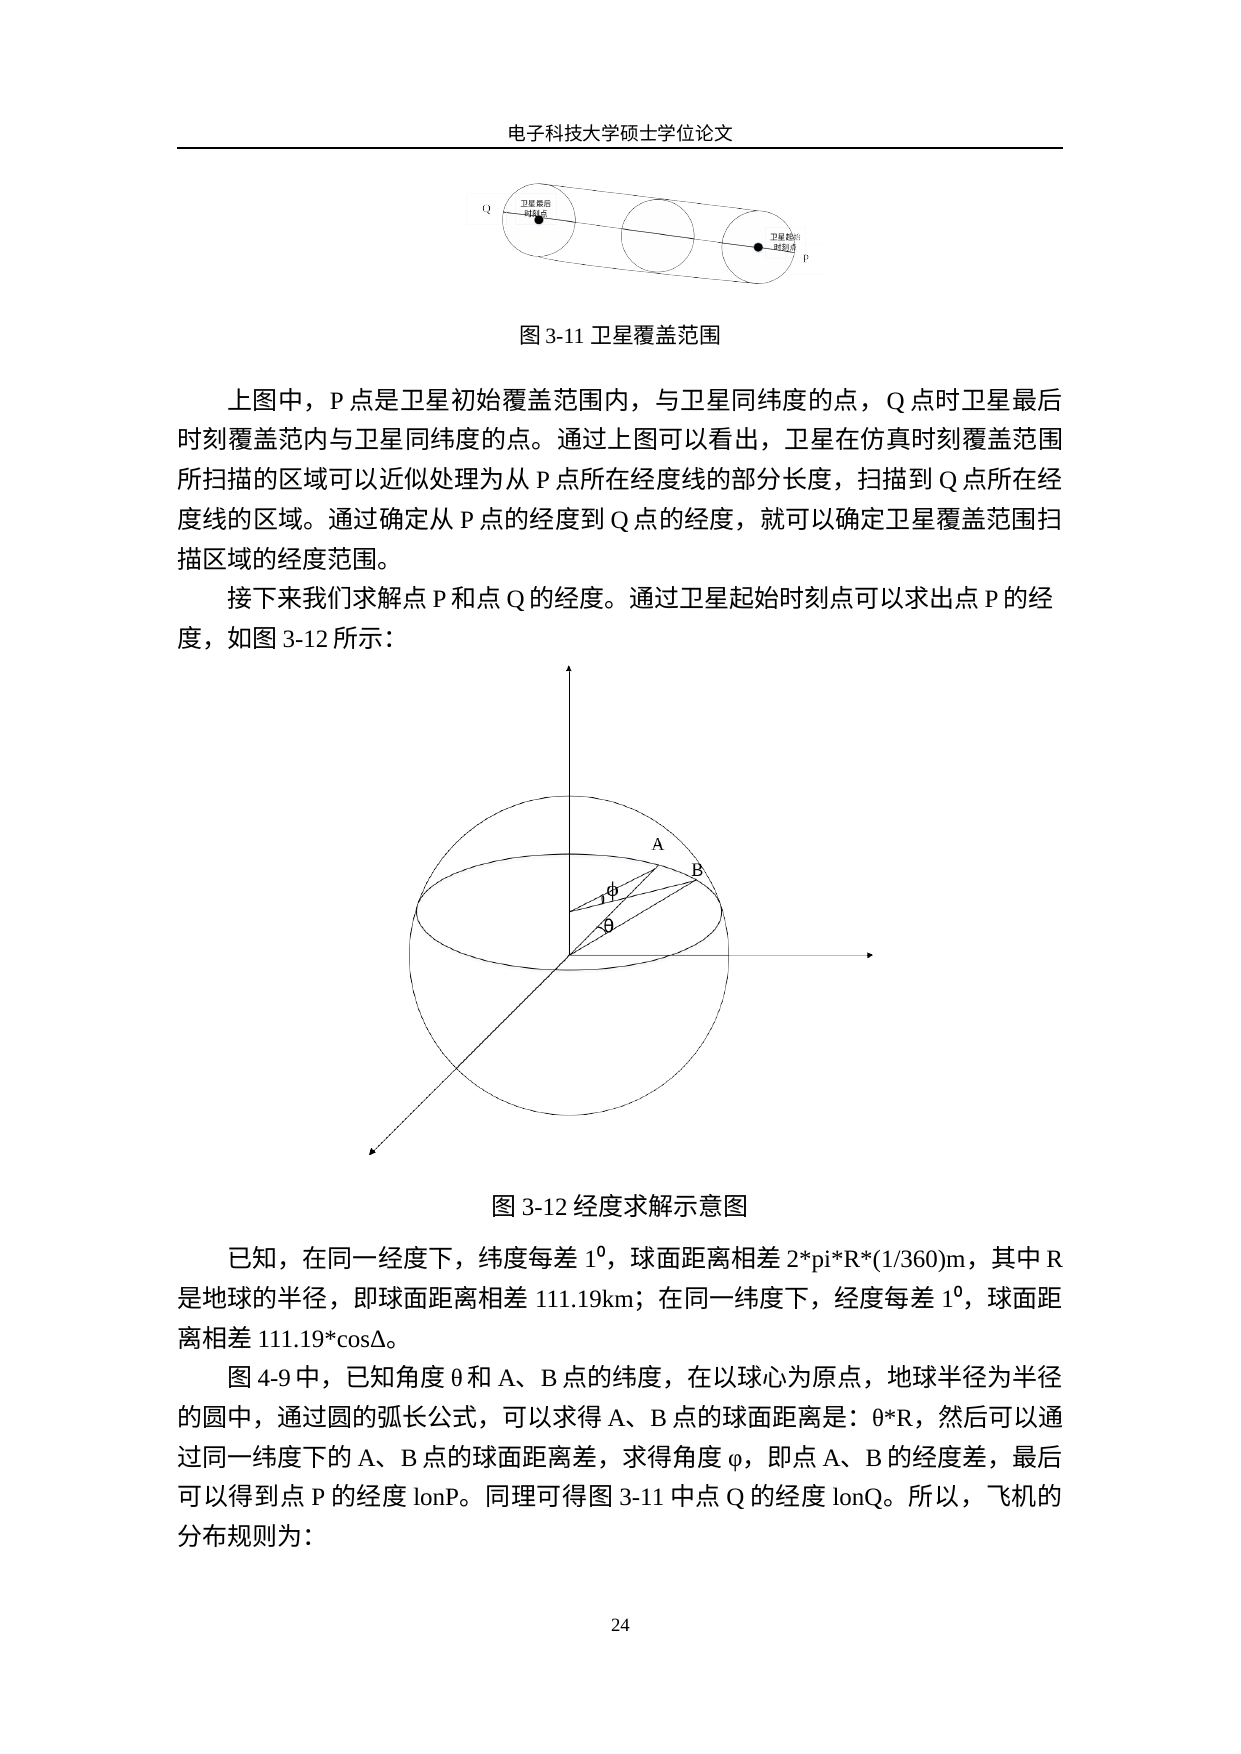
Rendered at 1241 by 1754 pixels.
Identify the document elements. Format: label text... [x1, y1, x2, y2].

text 图4-9中，已知角度θ和A、B点的纬度，在以球心为原点，地球半径为半径的圆中，通过圆的弧长公式，可以求得A、B点的球面距离是：θ*R，然后可以通过同一纬度下的A、B点的球面距离差，求得角度φ，即点A、B的经度差，最后可以得到点P的经度lonP。同理可得图3-11中点Q的经度lonQ。所以，飞机的分布规则为： [177, 1356, 1063, 1554]
text 图3-11 卫星覆盖范围 [177, 314, 1063, 354]
text 上图中，P点是卫星初始覆盖范围内，与卫星同纬度的点，Q点时卫星最后时刻覆盖范内与卫星同纬度的点。通过上图可以看出，卫星在仿真时刻覆盖范围所扫描的区域可以近似处理为从P点所在经度线的部分长度，扫描到Q点所在经度线的区域。通过确定从P点的经度到Q点的经度，就可以确定卫星覆盖范围扫描区域的经度范围。 [177, 379, 1063, 577]
text 图3-12 经度求解示意图 [177, 1185, 1063, 1224]
text 接下来我们求解点P和点Q的经度。通过卫星起始时刻点可以求出点P的经度，如图3-12所示： [177, 577, 1063, 656]
text 已知，在同一经度下，纬度每差1⁰，球面距离相差2*pi*R*(1/360)m，其中R是地球的半径，即球面距离相差111.19km；在同一纬度下，经度每差1⁰，球面距离相差111.19*cosΔ。 [177, 1237, 1063, 1356]
